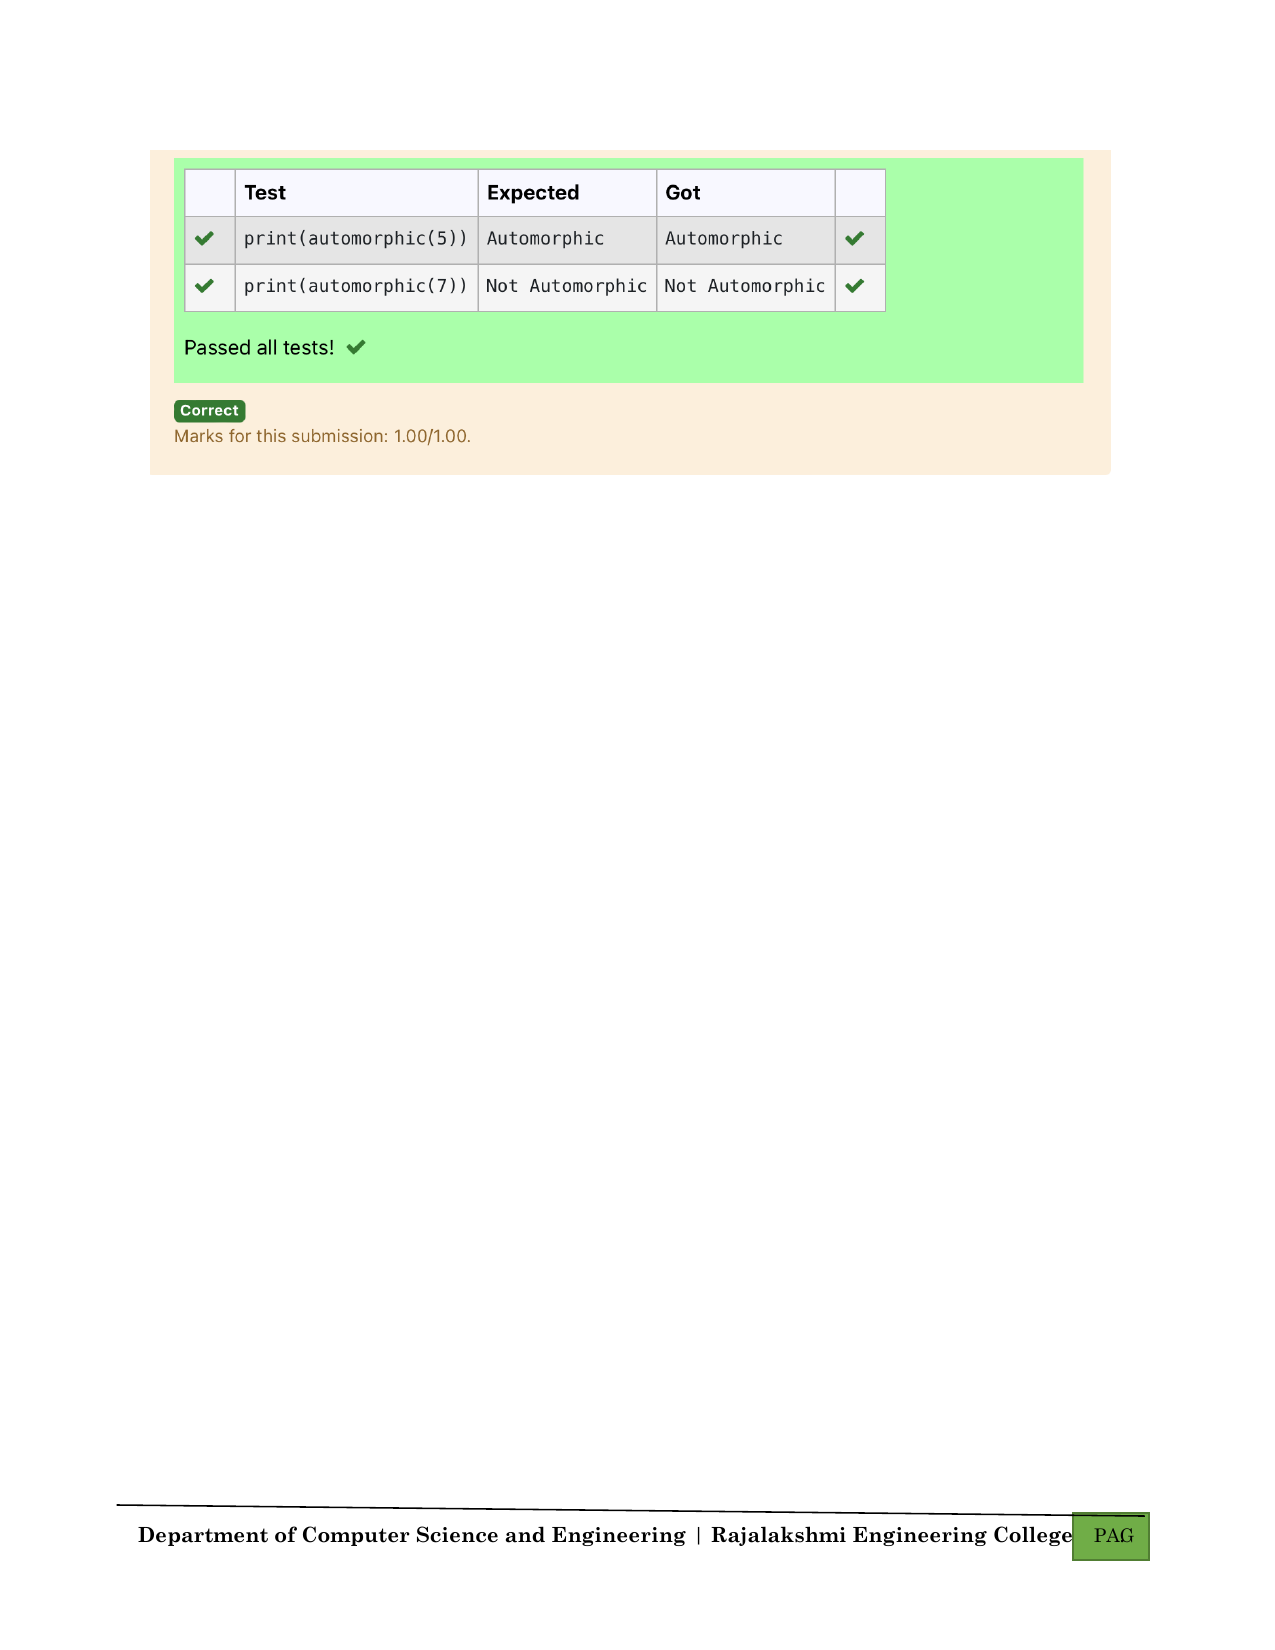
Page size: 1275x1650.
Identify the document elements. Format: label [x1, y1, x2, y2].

picture [150, 150, 1125, 475]
